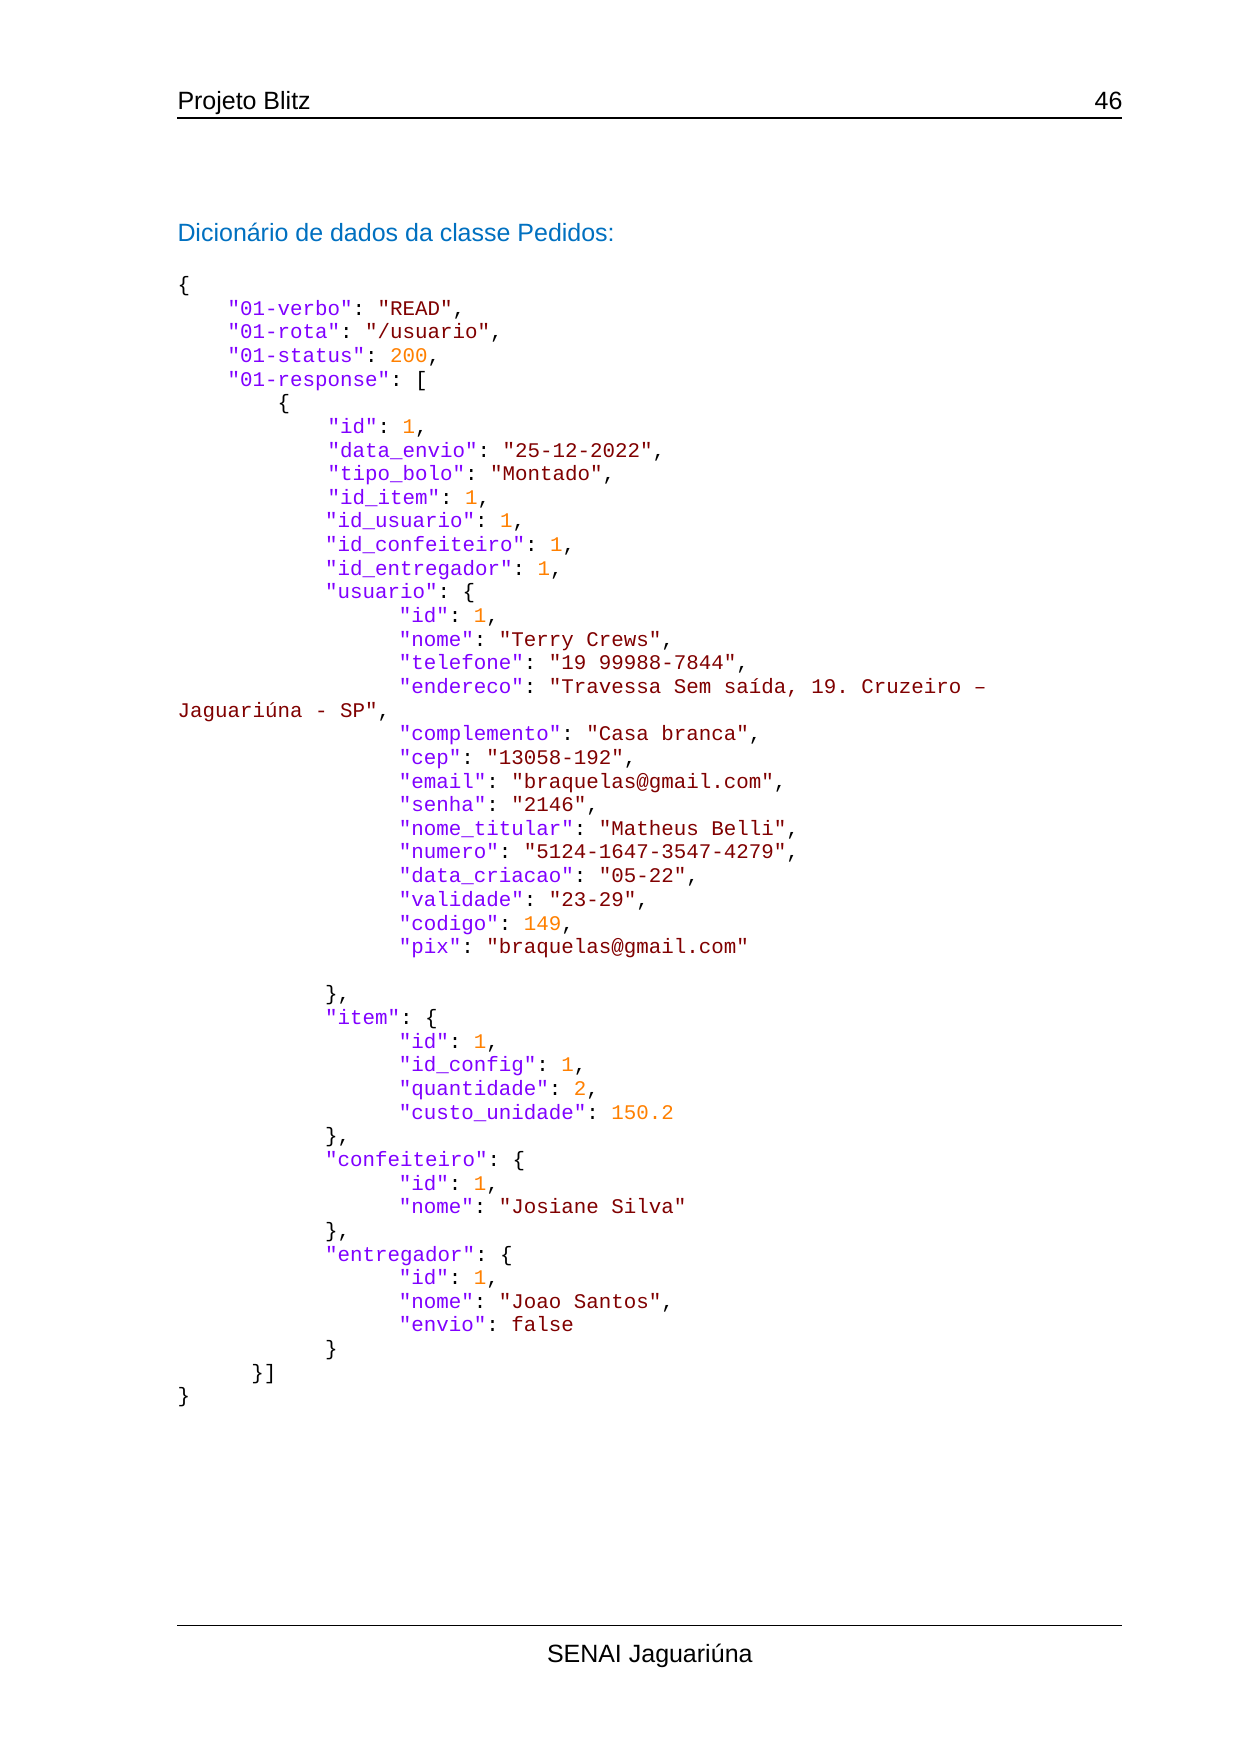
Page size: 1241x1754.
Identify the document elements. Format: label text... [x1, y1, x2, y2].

text "id_item": 1, [177, 487, 1122, 511]
text "data_envio": "25-12-2022", [177, 439, 1122, 463]
text "custo_unidade": 150.2 [177, 1102, 1122, 1125]
text "quantidade": 2, [177, 1078, 1122, 1102]
text "id": 1, [177, 1267, 1122, 1291]
text }, [177, 1220, 1122, 1243]
text "data_criacao": "05-22", [398, 865, 1122, 889]
text "id": 1, [177, 605, 1122, 629]
text "01-verbo": "READ", [177, 298, 1122, 321]
text "validade": "23-29", [398, 889, 1122, 912]
text "id": 1, [177, 416, 1122, 439]
text Dicionário de dados da classe Pedidos: [177, 218, 1122, 247]
text "01-response": [ [177, 369, 1122, 392]
text "envio": false [177, 1314, 1122, 1338]
text "telefone": "19 99988-7844", [177, 652, 1122, 676]
text "entregador": { [325, 1243, 1122, 1267]
text "nome": "Terry Crews", [177, 629, 1122, 652]
text "confeiteiro": { [325, 1149, 1122, 1173]
text "01-rota": "/usuario", [177, 321, 1122, 345]
text "complemento": "Casa branca", [325, 723, 1122, 747]
text "id_usuario": 1, [325, 511, 1122, 534]
text "endereco": "Travessa Sem saída, 19. Cruzeiro – Jaguariúna - SP", [177, 676, 1122, 723]
text "id_entregador": 1, [325, 558, 1122, 581]
text "email": "braquelas@gmail.com", [398, 771, 1122, 794]
text "nome_titular": "Matheus Belli", [398, 818, 1122, 842]
text "item": { [325, 1007, 1122, 1031]
text "cep": "13058-192", [398, 747, 1122, 771]
text "numero": "5124-1647-3547-4279", [398, 842, 1122, 865]
text "id": 1, [177, 1173, 1122, 1196]
text "id": 1, [177, 1031, 1122, 1054]
text "nome": "Josiane Silva" [177, 1196, 1122, 1220]
text }, [325, 983, 1122, 1007]
text "usuario": { [325, 581, 1122, 605]
text "id_confeiteiro": 1, [325, 534, 1122, 558]
text }] [251, 1362, 1122, 1385]
text "tipo_bolo": "Montado", [177, 463, 1122, 487]
text } [177, 1338, 1122, 1362]
text } [177, 1385, 1122, 1409]
text "nome": "Joao Santos", [177, 1291, 1122, 1314]
text "01-status": 200, [177, 345, 1122, 369]
text "senha": "2146", [398, 794, 1122, 818]
text "id_config": 1, [177, 1054, 1122, 1078]
text { [177, 274, 1122, 298]
text { [177, 392, 1122, 416]
text "codigo": 149, [398, 912, 1122, 936]
text "pix": "braquelas@gmail.com" [398, 936, 1122, 960]
text }, [177, 1125, 1122, 1149]
